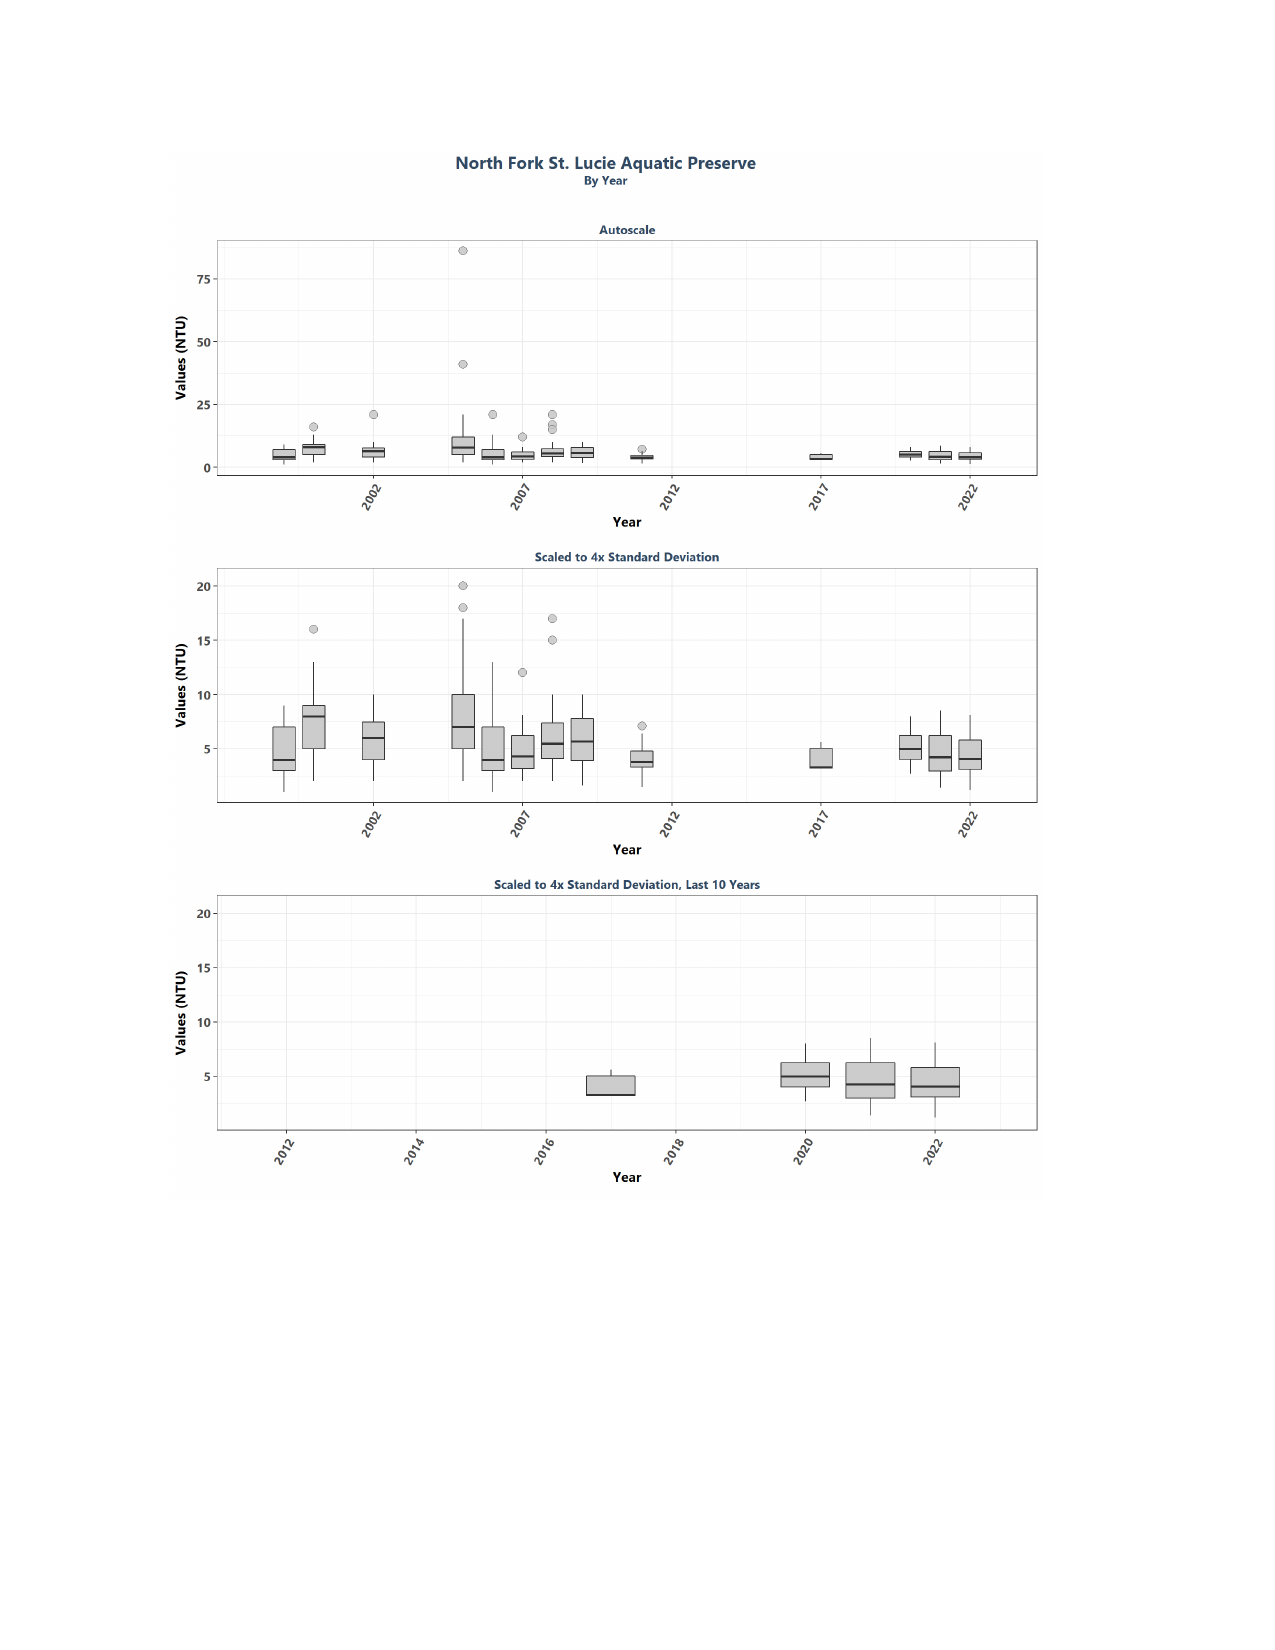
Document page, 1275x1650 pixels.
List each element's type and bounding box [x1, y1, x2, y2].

picture [168, 150, 1044, 1200]
